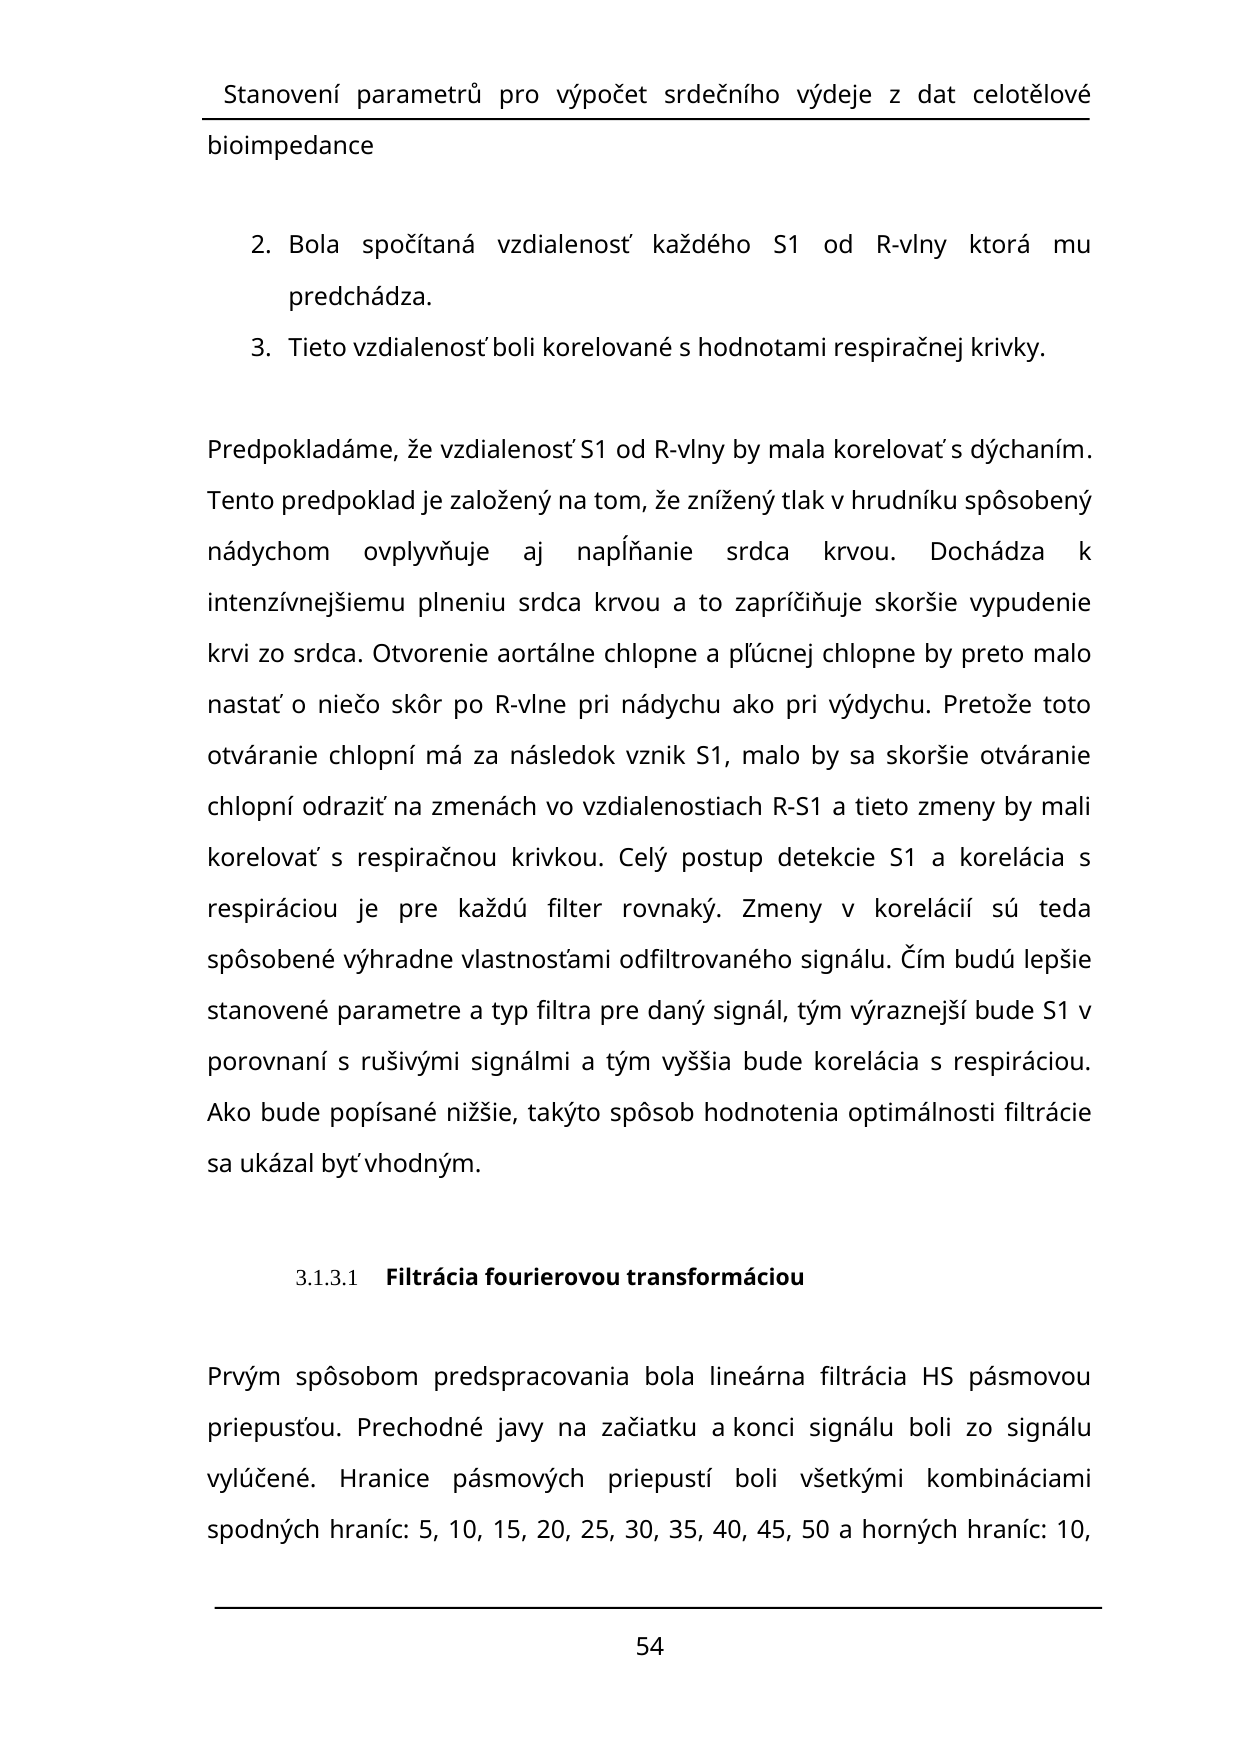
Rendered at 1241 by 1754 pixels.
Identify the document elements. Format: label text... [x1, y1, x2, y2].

list Bola spočítaná vzdialenosť každého S1 od R-vlny ktorá mu predchádza. [251, 227, 1092, 312]
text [207, 1358, 1092, 1546]
subtitle Filtrácia fourierovou transformáciou [295, 1261, 1092, 1292]
list Tieto vzdialenosť boli korelované s hodnotami respiračnej krivky. [251, 329, 1092, 363]
text Predpokladáme, že vzdialenosť S1 od R-vlny by mala korelovať s dýchaním. Tento predpoklad je založený na tom, že znížený tlak v hrudníku spôsobený nádychom ovplyvňuje aj napĺňanie srdca krvou. Dochádza k intenzívnejšiemu plneniu srdca krvou a to zapríčiňuje skoršie vypudenie krvi zo srdca. Otvorenie aortálne chlopne a pľúcnej chlopne by preto malo nastať o niečo skôr po R-vlne pri nádychu ako pri výdychu. Pretože toto otváranie chlopní má za následok vznik S1, malo by sa skoršie otváranie chlopní odraziť na zmenách vo vzdialenostiach R-S1 a tieto zmeny by mali korelovať s respiračnou krivkou. Celý postup detekcie S1 a korelácia s respiráciou je pre každú filter rovnaký. Zmeny v korelácií sú teda spôsobené výhradne vlastnosťami odfiltrovaného signálu. Čím budú lepšie stanovené parametre a typ filtra pre daný signál, tým výraznejší bude S1 v porovnaní s rušivými signálmi a tým vyššia bude korelácia s respiráciou. Ako bude popísané nižšie, takýto spôsob hodnotenia optimálnosti filtrácie sa ukázal byť vhodným. [207, 431, 1092, 1180]
